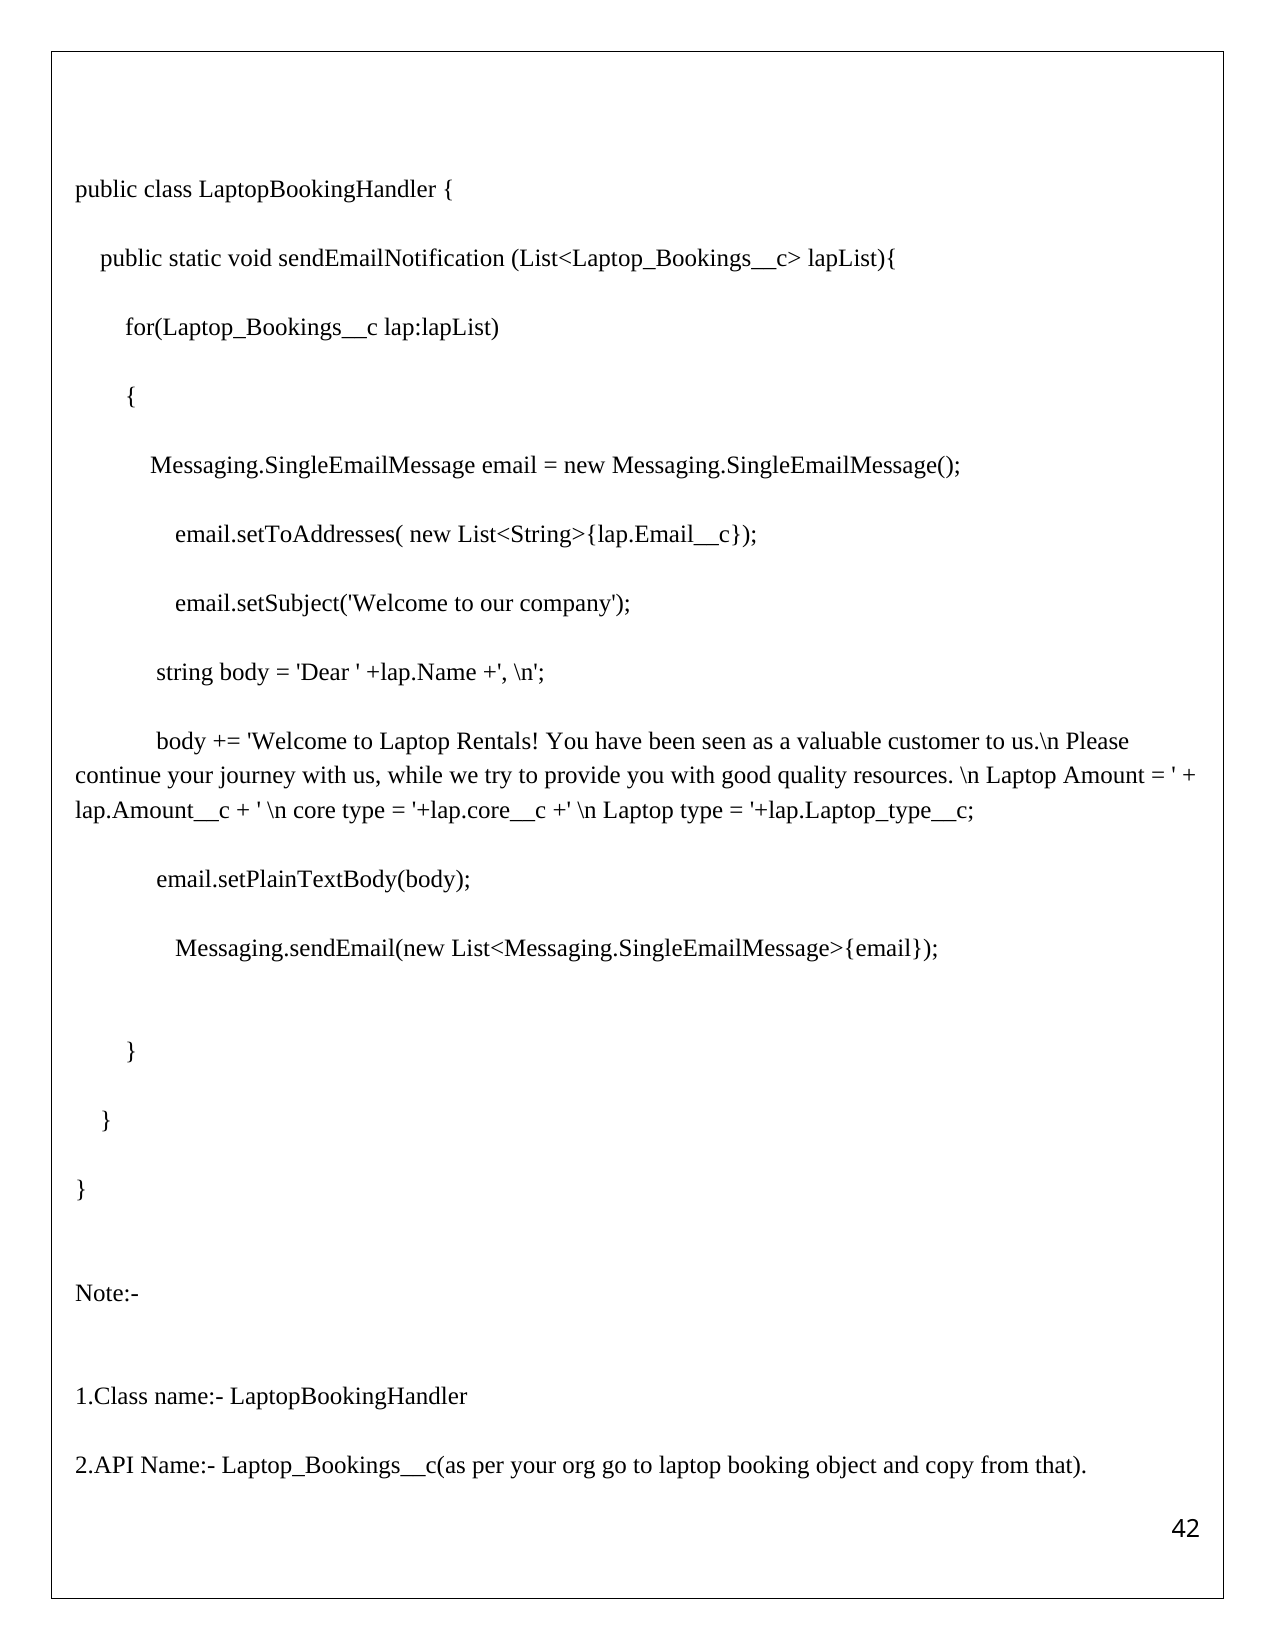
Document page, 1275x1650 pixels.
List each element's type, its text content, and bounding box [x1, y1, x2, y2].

text email.setToAddresses( new List<String>{lap.Email__c}); [75, 519, 1200, 548]
text email.setSubject('Welcome to our company'); [75, 588, 1200, 617]
text body += 'Welcome to Laptop Rentals! You have been seen as a valuable customer to us.\n Please continue your journey with us, while we try to provide you with good quality resources. \n Laptop Amount = ' + lap.Amount__c + ' \n core type = '+lap.core__c +' \n Laptop type = '+lap.Laptop_type__c; [75, 726, 1200, 824]
text } [75, 1105, 1200, 1134]
text email.setPlainTextBody(body); [75, 864, 1200, 893]
text public class LaptopBookingHandler { [75, 174, 1200, 203]
text string body = 'Dear ' +lap.Name +', \n'; [75, 657, 1200, 686]
text 2.API Name:- Laptop_Bookings__c(as per your org go to laptop booking object and copy from that). [75, 1450, 1200, 1479]
text } [75, 1036, 1200, 1065]
text { [75, 381, 1200, 410]
text 1.Class name:- LaptopBookingHandler [75, 1381, 1200, 1410]
text } [75, 1174, 1200, 1203]
text Messaging.sendEmail(new List<Messaging.SingleEmailMessage>{email}); [75, 933, 1200, 962]
text public static void sendEmailNotification (List<Laptop_Bookings__c> lapList){ [75, 243, 1200, 272]
text Note:- [75, 1278, 1200, 1306]
text for(Laptop_Bookings__c lap:lapList) [75, 312, 1200, 341]
text Messaging.SingleEmailMessage email = new Messaging.SingleEmailMessage(); [75, 450, 1200, 479]
